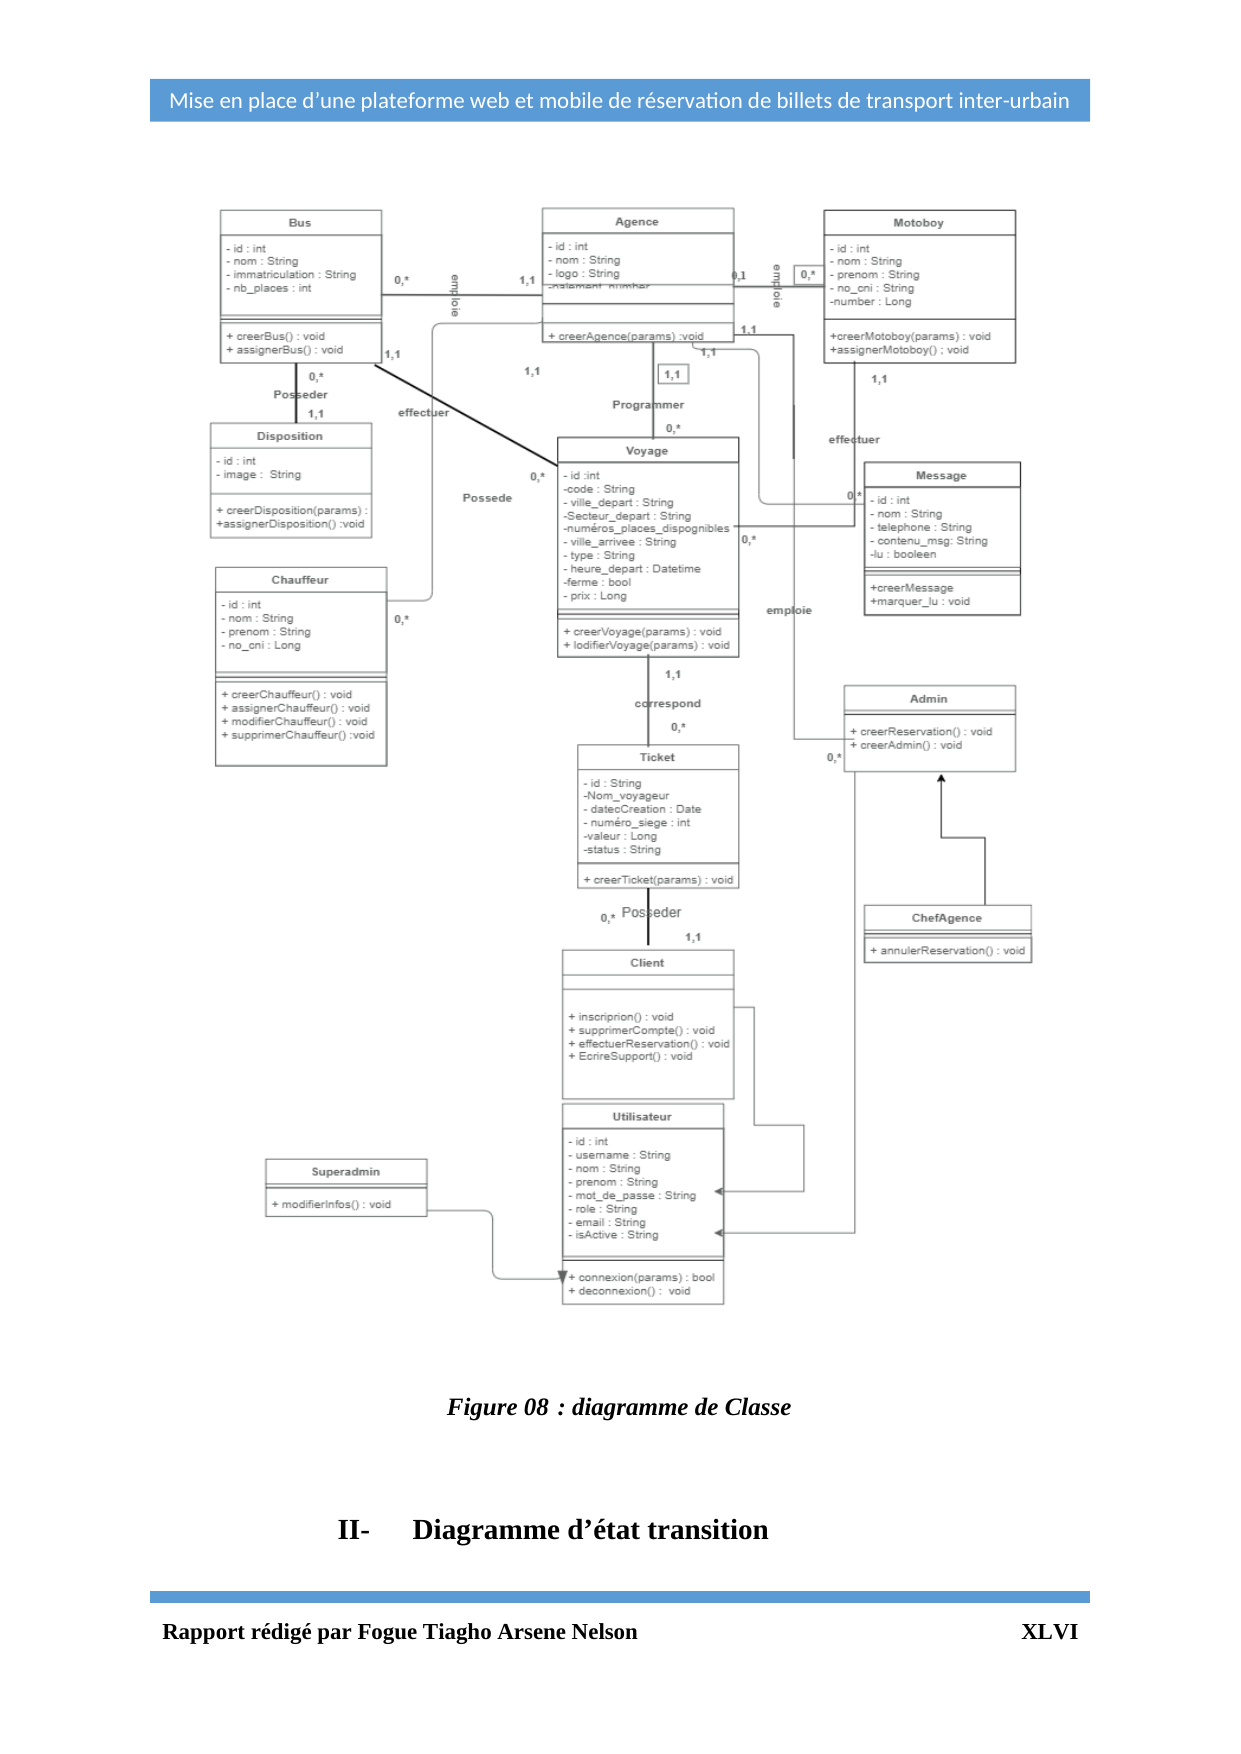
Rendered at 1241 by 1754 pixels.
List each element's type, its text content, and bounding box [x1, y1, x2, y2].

list Figure 08 : diagramme de Classe [150, 1392, 1090, 1421]
picture [150, 148, 1091, 1362]
list Diagramme d’état transition [337, 1512, 1090, 1545]
